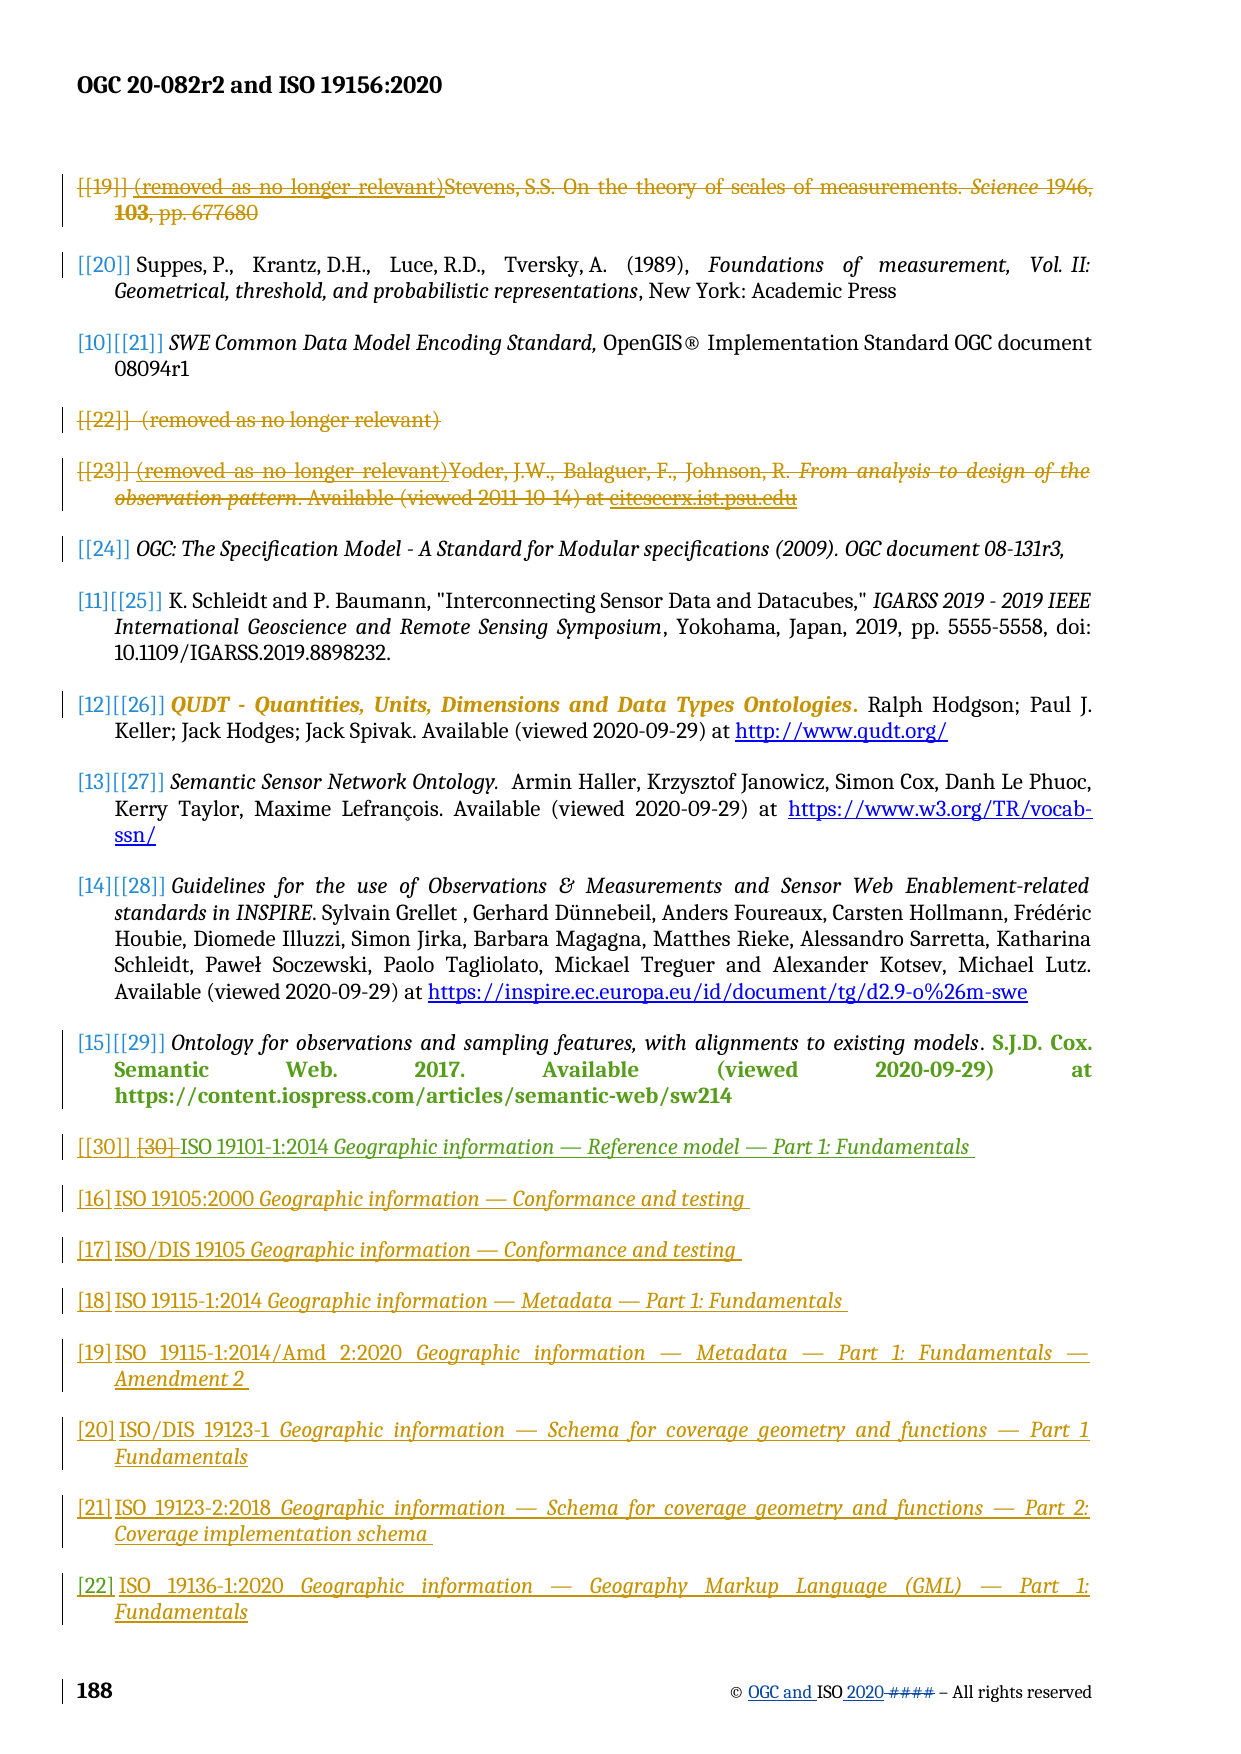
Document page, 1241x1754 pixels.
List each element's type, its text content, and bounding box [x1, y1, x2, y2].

list K. Schleidt and P. Baumann, "Interconnecting Sensor Data and Datacubes," IGARSS 2019 - 2019 IEEE International Geoscience and Remote Sensing Symposium, Yokohama, Japan, 2019, pp. 5555-5558, doi: 10.1109/IGARSS.2019.8898232. [77, 587, 1092, 666]
list SWE Common Data Model Encoding Standard, OpenGIS® Implementation Standard OGC document 08094r1 [77, 329, 1092, 382]
list Ontology for observations and sampling features, with alignments to existing models. S.J.D. Cox. Semantic Web. 2017. Available (viewed 2020-09-29) at https://content.iospress.com/articles/semantic-web/sw214 [77, 1030, 1092, 1109]
list Guidelines for the use of Observations & Measurements and Sensor Web Enablement-related standards in INSPIRE. Sylvain Grellet , Gerhard Dünnebeil, Anders Foureaux, Carsten Hollmann, Frédéric Houbie, Diomede Illuzzi, Simon Jirka, Barbara Magagna, Matthes Rieke, Alessandro Sarretta, Katharina Schleidt, Paweł Soczewski, Paolo Tagliolato, Mickael Treguer and Alexander Kotsev, Michael Lutz. Available (viewed 2020-09-29) at https://inspire.ec.europa.eu/id/document/tg/d2.9-o%26m-swe [77, 873, 1092, 1005]
list OGC: The Specification Model - A Standard for Modular specifications (2009). OGC document 08-131r3, [77, 536, 1092, 562]
list QUDT - Quantities, Units, Dimensions and Data Types Ontologies. Ralph Hodgson; Paul J. Keller; Jack Hodges; Jack Spivak. Available (viewed 2020-09-29) at http://www.qudt.org/ [77, 691, 1092, 744]
list Suppes, P., Krantz, D.H., Luce, R.D., Tversky, A. (1989), Foundations of measurement, Vol. II: Geometrical, threshold, and probabilistic representations, New York: Academic Press [77, 252, 1092, 304]
list Semantic Sensor Network Ontology. Armin Haller, Krzysztof Janowicz, Simon Cox, Danh Le Phuoc, Kerry Taylor, Maxime Lefrançois. Available (viewed 2020-09-29) at https://www.w3.org/TR/vocab-ssn/ [77, 769, 1092, 848]
